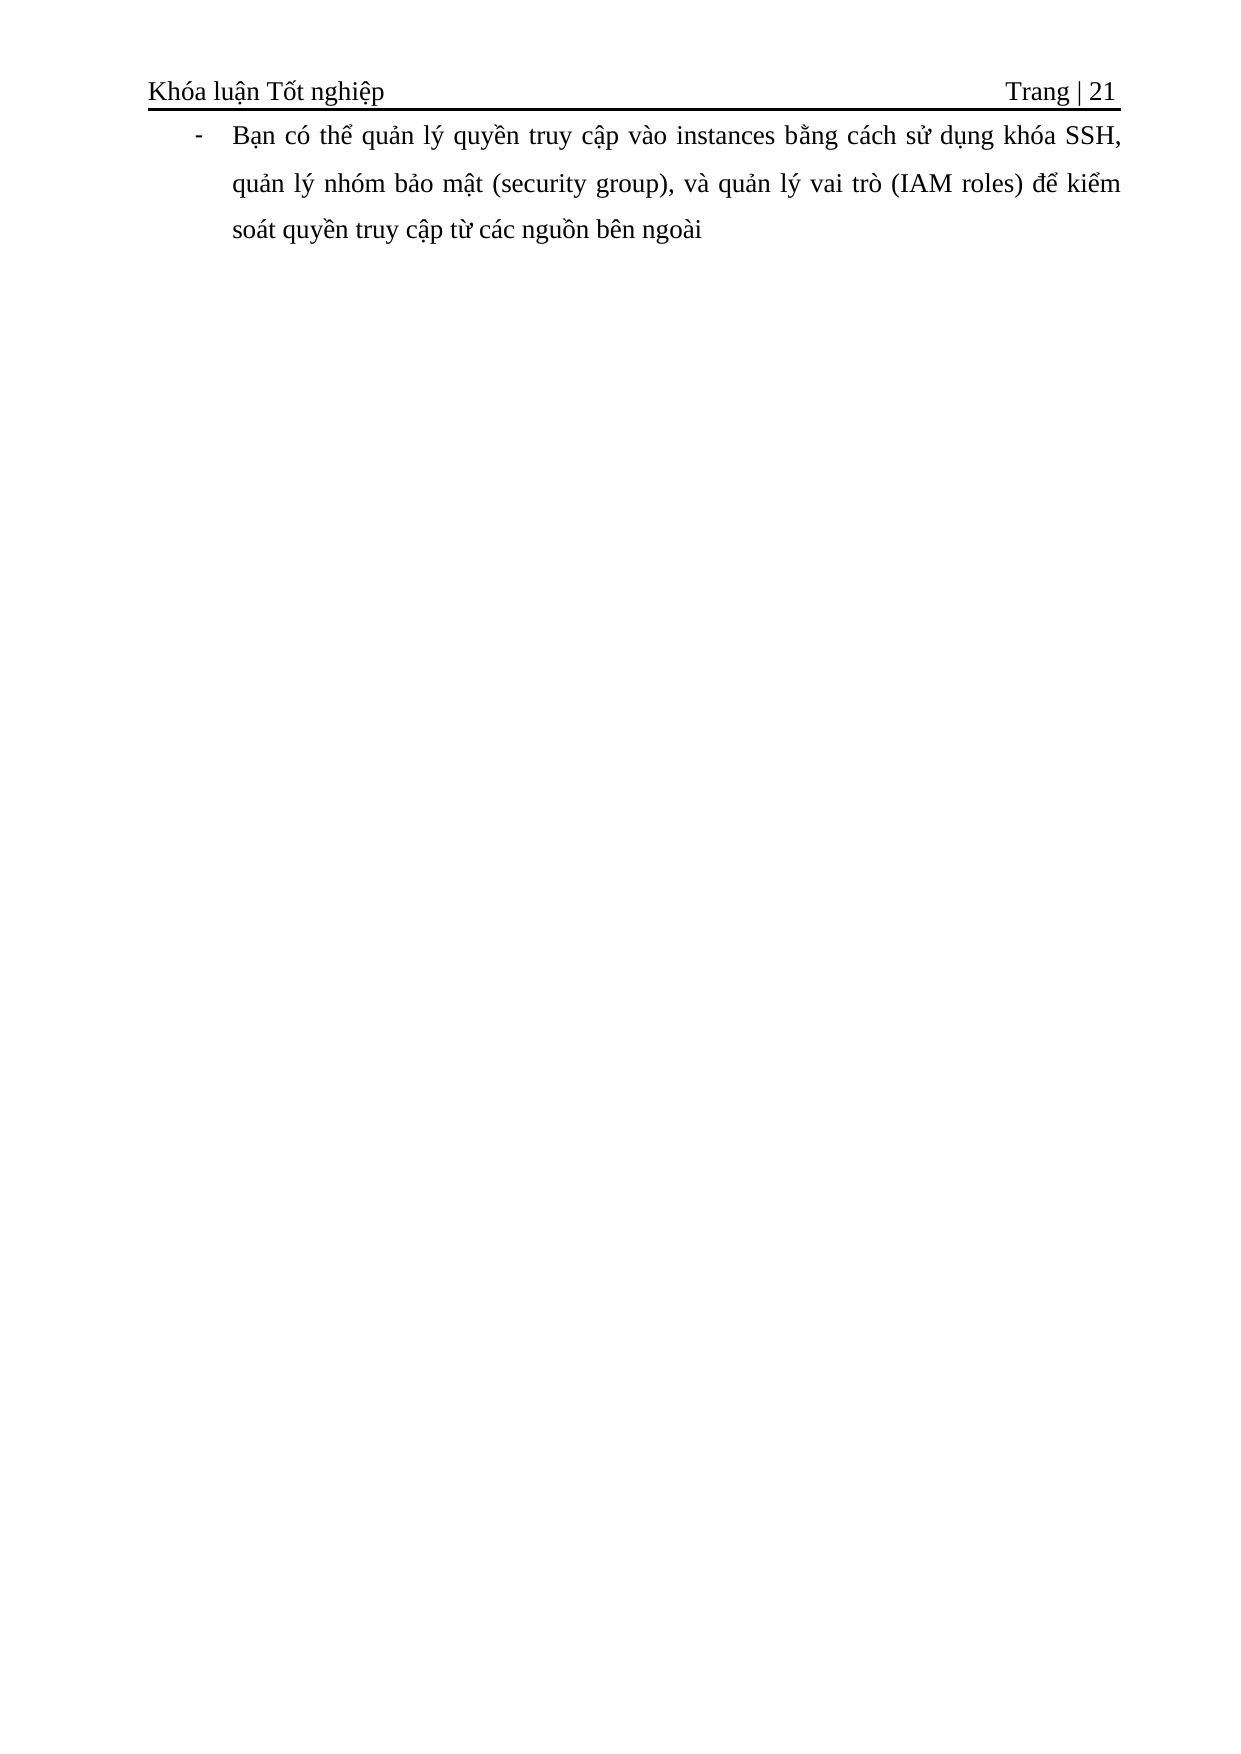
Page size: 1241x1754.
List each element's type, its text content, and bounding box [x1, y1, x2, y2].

list Bạn có thể quản lý quyền truy cập vào instances bằng cách sử dụng khóa SSH, quản lý nhóm bảo mật (security group), và quản lý vai trò (IAM roles) để kiểm soát quyền truy cập từ các nguồn bên ngoài [194, 118, 1122, 244]
